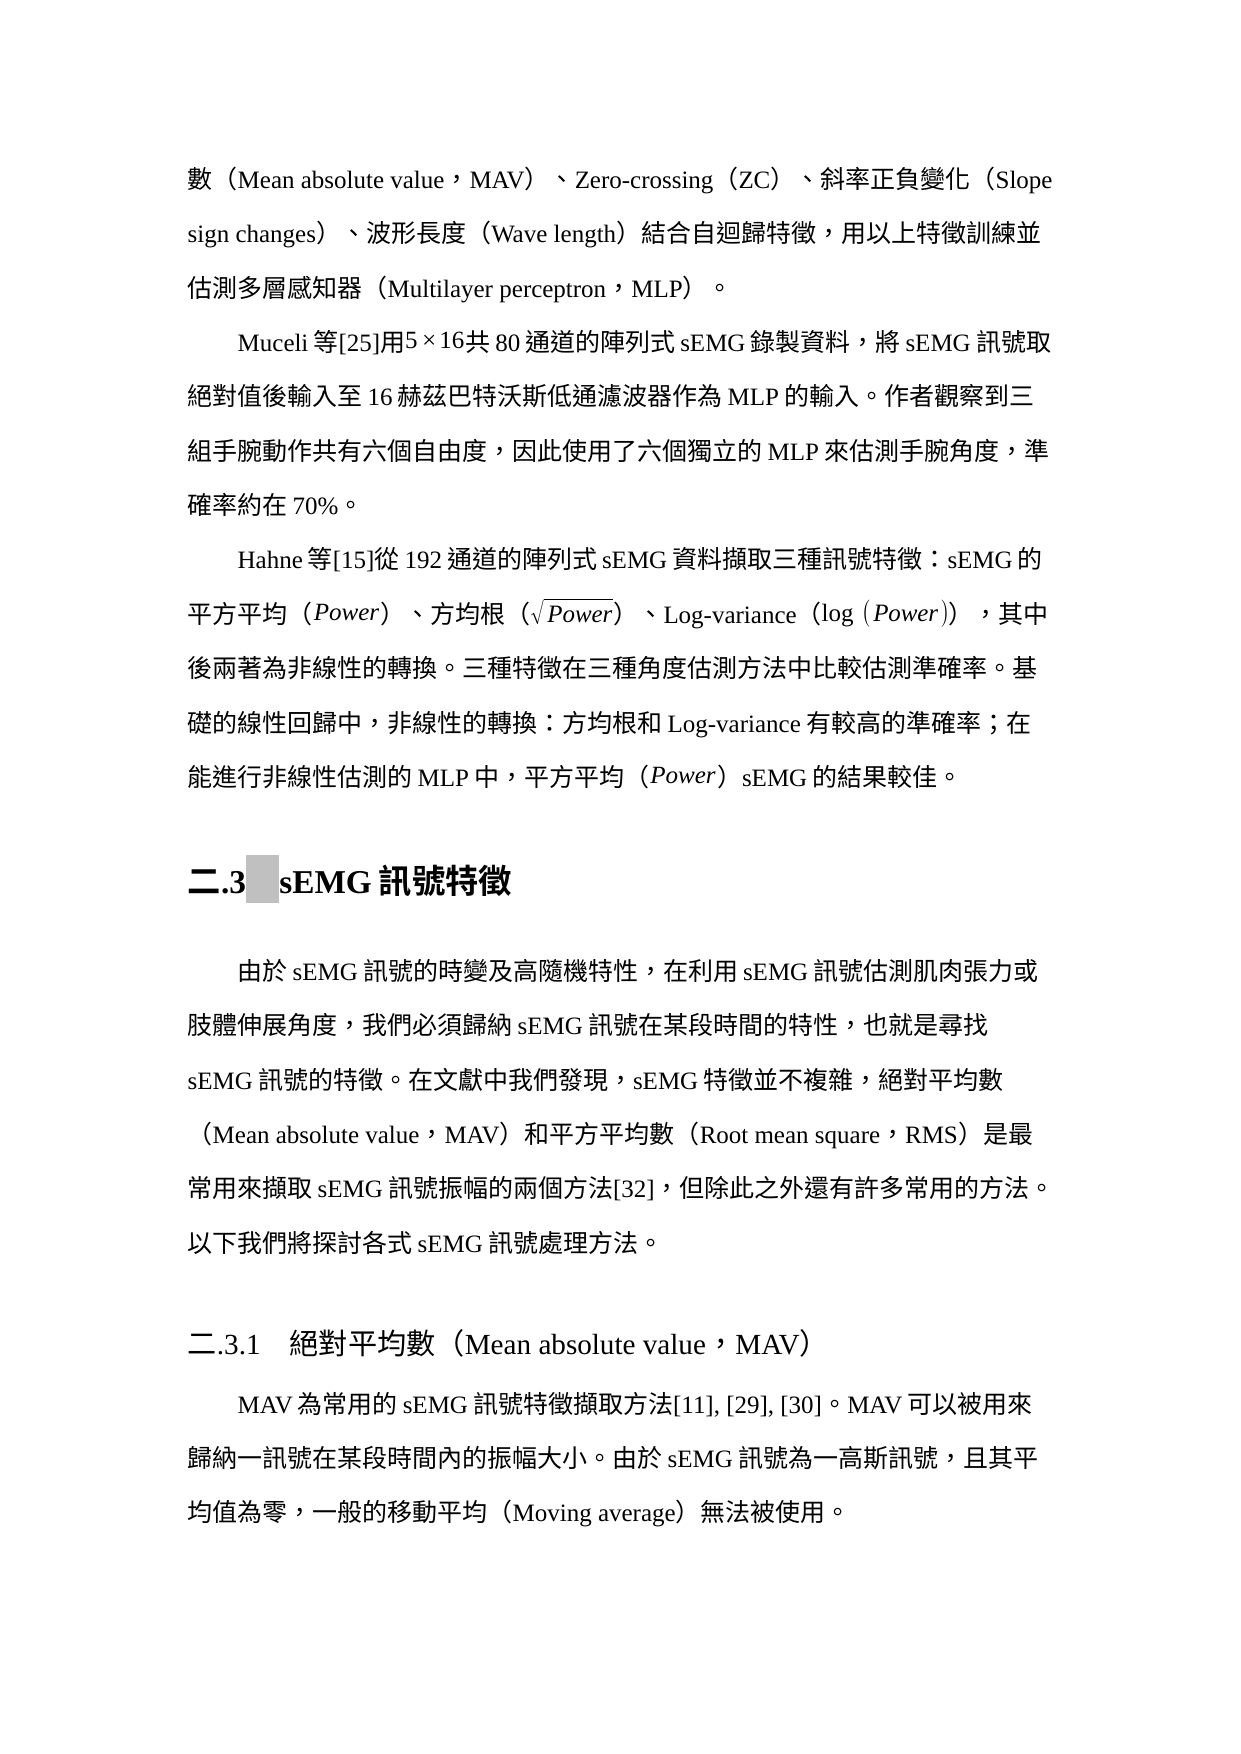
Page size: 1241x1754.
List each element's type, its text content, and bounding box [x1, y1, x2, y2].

subtitle sEMG訊號特徵 [187, 855, 246, 903]
text Hahne等[15]從192通道的陣列式sEMG資料擷取三種訊號特徵：sEMG的平方平均（）、方均根（）、Log-variance（），其中後兩著為非線性的轉換。三種特徵在三種角度估測方法中比較估測準確率。基礎的線性回歸中，非線性的轉換：方均根和Log-variance有較高的準確率；在能進行非線性估測的MLP中，平方平均（）sEMG的結果較佳。 [187, 540, 1053, 794]
text Muceli等[25]用共80通道的陣列式sEMG錄製資料，將sEMG訊號取絕對值後輸入至16赫茲巴特沃斯低通濾波器作為MLP的輸入。作者觀察到三組手腕動作共有六個自由度，因此使用了六個獨立的MLP來估測手腕角度，準確率約在70%。 [187, 322, 1053, 522]
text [187, 159, 1053, 304]
subtitle 絕對平均數（Mean absolute value，MAV） [187, 1321, 1053, 1363]
subtitle sEMG訊號特徵 [279, 855, 1053, 903]
text MAV為常用的sEMG訊號特徵擷取方法[11], [29], [30]。MAV可以被用來歸納一訊號在某段時間內的振幅大小。由於sEMG訊號為一高斯訊號，且其平均值為零，一般的移動平均（Moving average）無法被使用。 [187, 1384, 1053, 1529]
text 由於sEMG訊號的時變及高隨機特性，在利用sEMG訊號估測肌肉張力或肢體伸展角度，我們必須歸納sEMG訊號在某段時間的特性，也就是尋找sEMG訊號的特徵。在文獻中我們發現，sEMG特徵並不複雜，絕對平均數（Mean absolute value，MAV）和平方平均數（Root mean square，RMS）是最常用來擷取sEMG訊號振幅的兩個方法[32]，但除此之外還有許多常用的方法。以下我們將探討各式sEMG訊號處理方法。 [187, 951, 1053, 1259]
